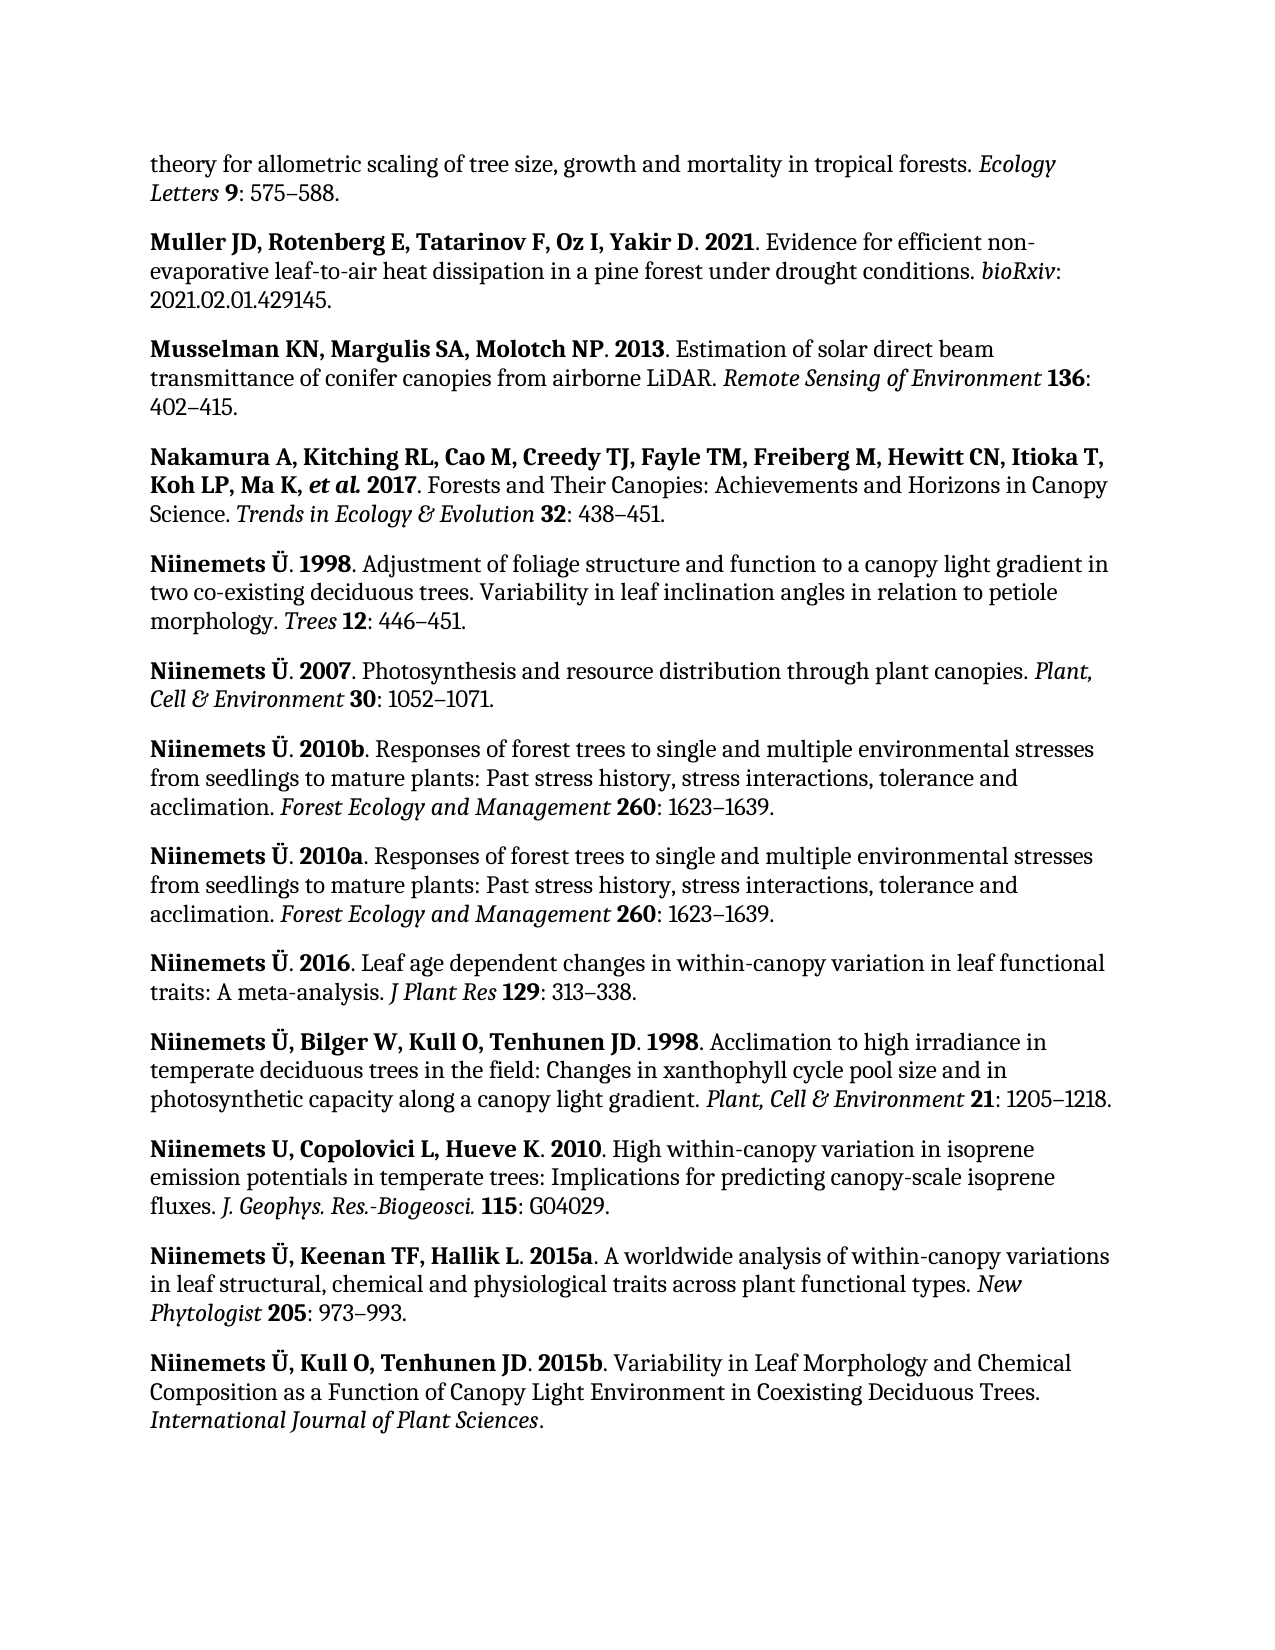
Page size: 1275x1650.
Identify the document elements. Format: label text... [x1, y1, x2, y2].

text Niinemets Ü. 1998. Adjustment of foliage structure and function to a canopy light gradient in two co-existing deciduous trees. Variability in leaf inclination angles in relation to petiole morphology. Trees 12: 446–451. [150, 549, 1125, 636]
text Nakamura A, Kitching RL, Cao M, Creedy TJ, Fayle TM, Freiberg M, Hewitt CN, Itioka T, Koh LP, Ma K, et al. 2017. Forests and Their Canopies: Achievements and Horizons in Canopy Science. Trends in Ecology & Evolution 32: 438–451. [150, 442, 1125, 529]
text Niinemets Ü. 2010a. Responses of forest trees to single and multiple environmental stresses from seedlings to mature plants: Past stress history, stress interactions, tolerance and acclimation. Forest Ecology and Management 260: 1623–1639. [150, 842, 1125, 928]
text Niinemets Ü, Kull O, Tenhunen JD. 2015b. Variability in Leaf Morphology and Chemical Composition as a Function of Canopy Light Environment in Coexisting Deciduous Trees. International Journal of Plant Sciences. [150, 1349, 1125, 1435]
text Musselman KN, Margulis SA, Molotch NP. 2013. Estimation of solar direct beam transmittance of conifer canopies from airborne LiDAR. Remote Sensing of Environment 136: 402–415. [150, 335, 1125, 422]
text Niinemets Ü. 2016. Leaf age dependent changes in within-canopy variation in leaf functional traits: A meta-analysis. J Plant Res 129: 313–338. [150, 949, 1125, 1007]
text Niinemets Ü, Bilger W, Kull O, Tenhunen JD. 1998. Acclimation to high irradiance in temperate deciduous trees in the field: Changes in xanthophyll cycle pool size and in photosynthetic capacity along a canopy light gradient. Plant, Cell & Environment 21: 1205–1218. [150, 1027, 1125, 1114]
text Niinemets Ü, Keenan TF, Hallik L. 2015a. A worldwide analysis of within-canopy variations in leaf structural, chemical and physiological traits across plant functional types. New Phytologist 205: 973–993. [150, 1242, 1125, 1328]
text Muller JD, Rotenberg E, Tatarinov F, Oz I, Yakir D. 2021. Evidence for efficient non-evaporative leaf-to-air heat dissipation in a pine forest under drought conditions. bioRxiv: 2021.02.01.429145. [150, 228, 1125, 314]
text Niinemets U, Copolovici L, Hueve K. 2010. High within-canopy variation in isoprene emission potentials in temperate trees: Implications for predicting canopy-scale isoprene fluxes. J. Geophys. Res.-Biogeosci. 115: G04029. [150, 1134, 1125, 1221]
text Niinemets Ü. 2007. Photosynthesis and resource distribution through plant canopies. Plant, Cell & Environment 30: 1052–1071. [150, 657, 1125, 714]
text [150, 150, 1125, 207]
text Niinemets Ü. 2010b. Responses of forest trees to single and multiple environmental stresses from seedlings to mature plants: Past stress history, stress interactions, tolerance and acclimation. Forest Ecology and Management 260: 1623–1639. [150, 735, 1125, 821]
